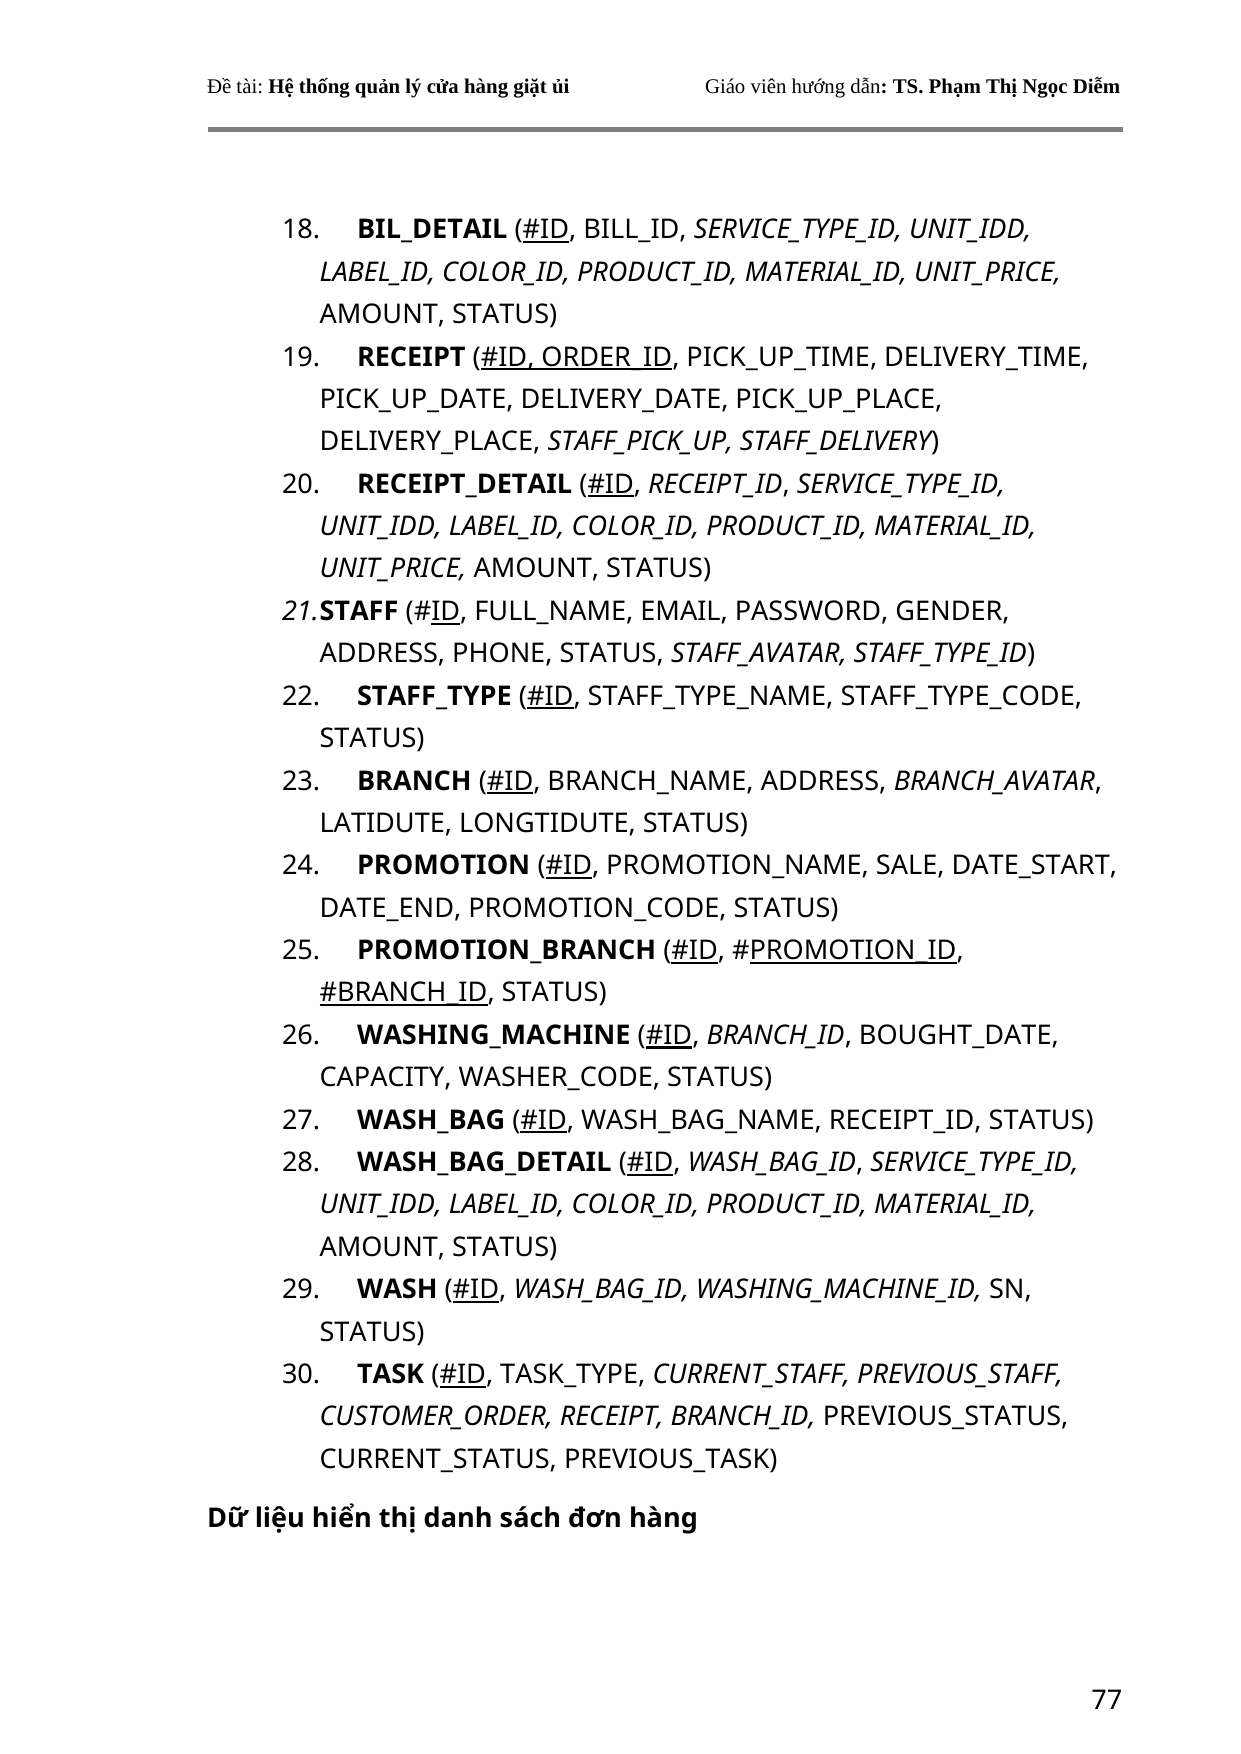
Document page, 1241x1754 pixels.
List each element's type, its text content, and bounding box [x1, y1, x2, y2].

list WASH_BAG_DETAIL (#ID, WASH_BAG_ID, SERVICE_TYPE_ID, UNIT_IDD, LABEL_ID, COLOR_ID, PRODUCT_ID, MATERIAL_ID, AMOUNT, STATUS) [282, 1142, 1122, 1264]
list BRANCH (#ID, BRANCH_NAME, ADDRESS, BRANCH_AVATAR, LATIDUTE, LONGTIDUTE, STATUS) [282, 761, 1122, 840]
list TASK (#ID, TASK_TYPE, CURRENT_STAFF, PREVIOUS_STAFF, CUSTOMER_ORDER, RECEIPT, BRANCH_ID, PREVIOUS_STATUS, CURRENT_STATUS, PREVIOUS_TASK) [282, 1354, 1122, 1476]
list STAFF (#ID, FULL_NAME, EMAIL, PASSWORD, GENDER, ADDRESS, PHONE, STATUS, STAFF_AVATAR, STAFF_TYPE_ID) [282, 591, 1122, 671]
list WASHING_MACHINE (#ID, BRANCH_ID, BOUGHT_DATE, CAPACITY, WASHER_CODE, STATUS) [282, 1015, 1122, 1094]
list RECEIPT_DETAIL (#ID, RECEIPT_ID, SERVICE_TYPE_ID, UNIT_IDD, LABEL_ID, COLOR_ID, PRODUCT_ID, MATERIAL_ID, UNIT_PRICE, AMOUNT, STATUS) [282, 464, 1122, 586]
list PROMOTION (#ID, PROMOTION_NAME, SALE, DATE_START, DATE_END, PROMOTION_CODE, STATUS) [282, 846, 1122, 925]
list WASH_BAG (#ID, WASH_BAG_NAME, RECEIPT_ID, STATUS) [282, 1100, 1122, 1137]
list PROMOTION_BRANCH (#ID, #PROMOTION_ID, #BRANCH_ID, STATUS) [282, 931, 1122, 1010]
list STAFF_TYPE (#ID, STAFF_TYPE_NAME, STAFF_TYPE_CODE, STATUS) [282, 676, 1122, 755]
list WASH (#ID, WASH_BAG_ID, WASHING_MACHINE_ID, SN, STATUS) [282, 1270, 1122, 1349]
list RECEIPT (#ID, ORDER_ID, PICK_UP_TIME, DELIVERY_TIME, PICK_UP_DATE, DELIVERY_DATE, PICK_UP_PLACE, DELIVERY_PLACE, STAFF_PICK_UP, STAFF_DELIVERY) [282, 337, 1122, 459]
list BIL_DETAIL (#ID, BILL_ID, SERVICE_TYPE_ID, UNIT_IDD, LABEL_ID, COLOR_ID, PRODUCT_ID, MATERIAL_ID, UNIT_PRICE, AMOUNT, STATUS) [282, 210, 1122, 331]
